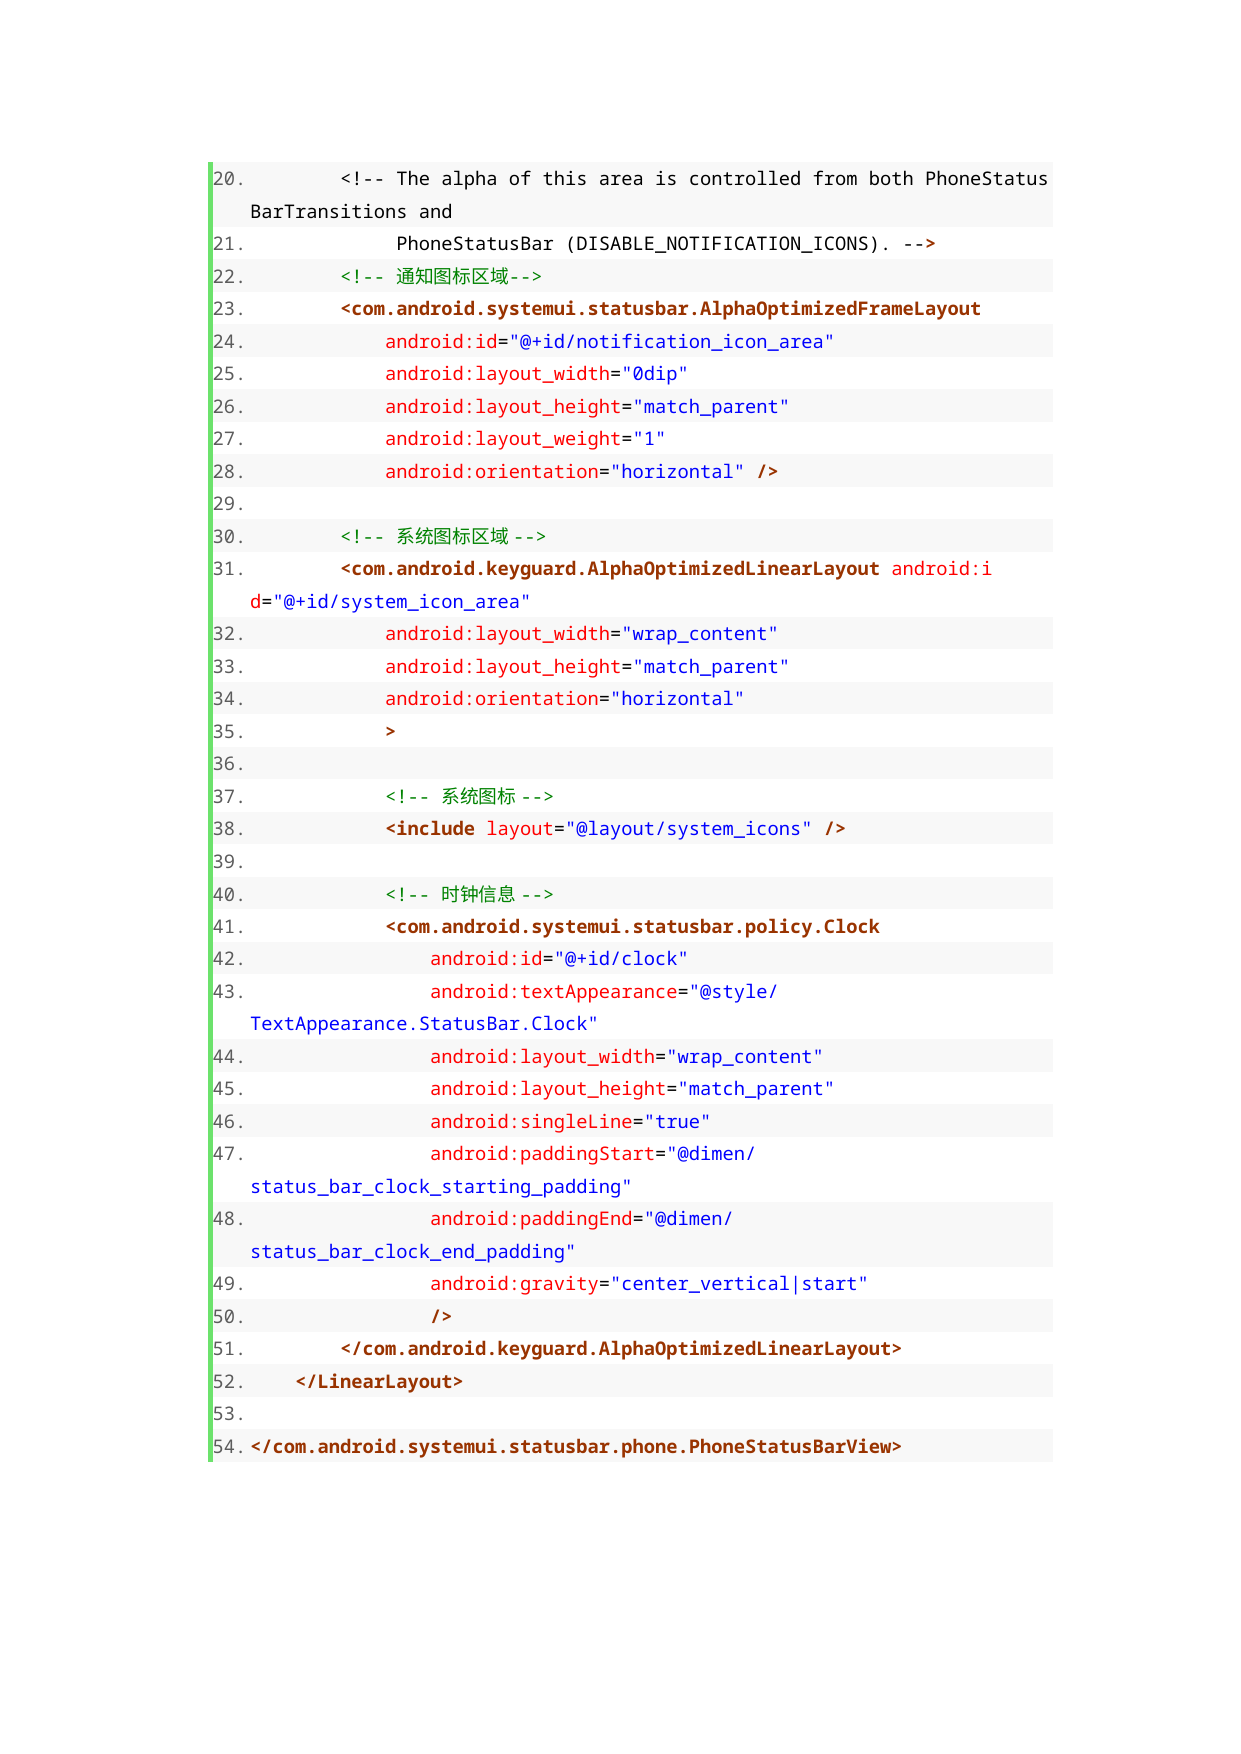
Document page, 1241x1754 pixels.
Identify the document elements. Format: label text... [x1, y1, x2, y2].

list android:id="@+id/notification_icon_area" [213, 324, 1053, 357]
list <!-- 通知图标区域--> [213, 259, 1053, 292]
list android:paddingEnd="@dimen/status_bar_clock_end_padding" [213, 1202, 1053, 1267]
list android:orientation="horizontal" [213, 682, 1053, 714]
list android:textAppearance="@style/TextAppearance.StatusBar.Clock" [213, 974, 1053, 1039]
list <com.android.systemui.statusbar.AlphaOptimizedFrameLayout [213, 292, 1053, 324]
list android:layout_height="match_parent" [213, 1072, 1053, 1104]
list android:singleLine="true" [213, 1104, 1053, 1137]
list android:layout_width="wrap_content" [213, 617, 1053, 649]
list </com.android.systemui.statusbar.phone.PhoneStatusBarView> [213, 1429, 1053, 1462]
list android:id="@+id/clock" [213, 942, 1053, 974]
list <!-- 系统图标 --> [213, 779, 1053, 812]
list <!-- The alpha of this area is controlled from both PhoneStatusBarTransitions and [213, 162, 1053, 227]
list android:gravity="center_vertical|start" [213, 1267, 1053, 1299]
list android:layout_height="match_parent" [213, 389, 1053, 422]
list android:orientation="horizontal" /> [213, 454, 1053, 487]
list /> [213, 1299, 1053, 1332]
list android:layout_height="match_parent" [213, 649, 1053, 682]
list <com.android.keyguard.AlphaOptimizedLinearLayout android:id="@+id/system_icon_area" [213, 552, 1053, 617]
list </LinearLayout> [213, 1364, 1053, 1397]
list android:layout_width="0dip" [213, 357, 1053, 389]
list <com.android.systemui.statusbar.policy.Clock [213, 909, 1053, 942]
list > [213, 714, 1053, 747]
list PhoneStatusBar (DISABLE_NOTIFICATION_ICONS). --> [213, 227, 1053, 259]
list <include layout="@layout/system_icons" /> [213, 812, 1053, 844]
list android:layout_width="wrap_content" [213, 1039, 1053, 1072]
list </com.android.keyguard.AlphaOptimizedLinearLayout> [213, 1332, 1053, 1364]
list android:layout_weight="1" [213, 422, 1053, 454]
list android:paddingStart="@dimen/status_bar_clock_starting_padding" [213, 1137, 1053, 1202]
list <!-- 时钟信息 --> [213, 877, 1053, 909]
list <!-- 系统图标区域 --> [213, 519, 1053, 552]
